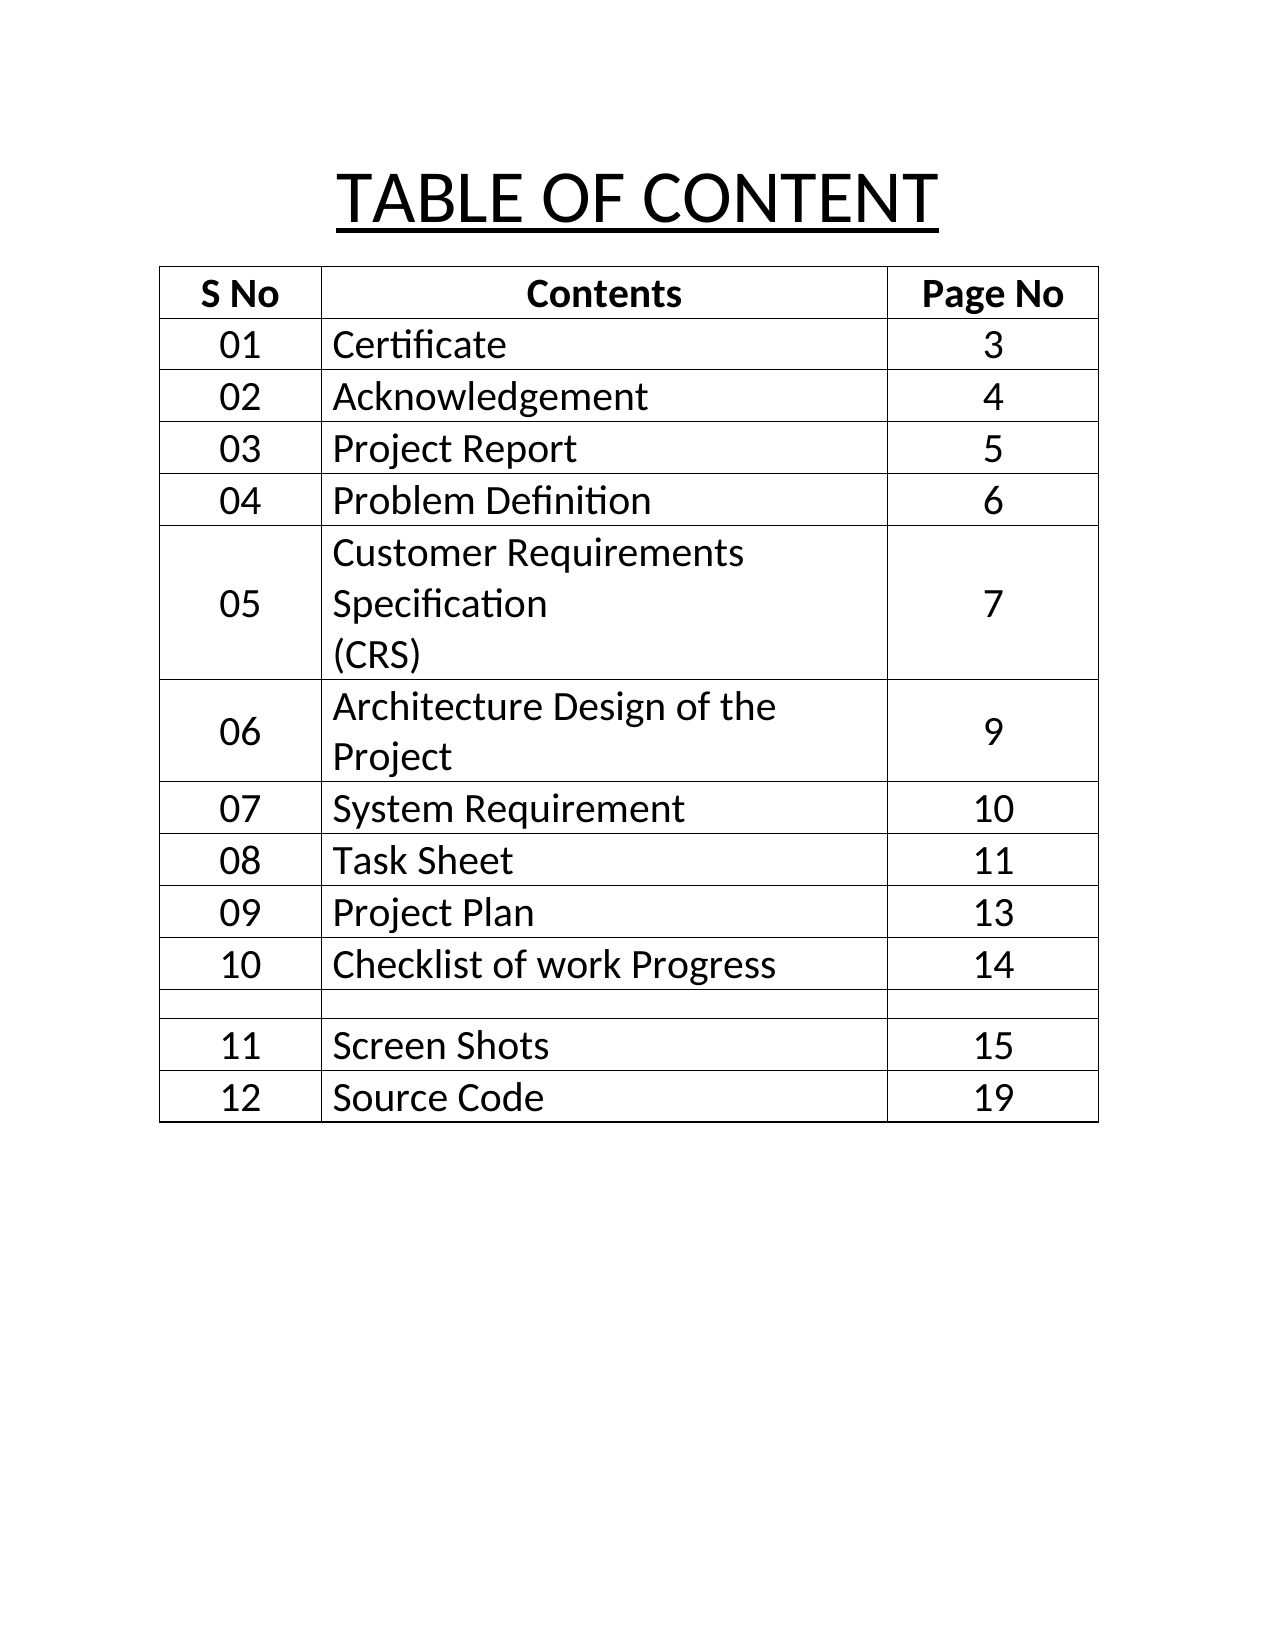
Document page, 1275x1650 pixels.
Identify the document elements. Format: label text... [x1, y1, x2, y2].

table_cell Problem Definition [322, 474, 887, 525]
table_cell 08 [160, 834, 321, 885]
table_cell 03 [160, 422, 321, 473]
table_cell 5 [888, 422, 1098, 473]
table_cell 14 [888, 938, 1098, 989]
table_header Page No [888, 267, 1098, 317]
table_cell [160, 990, 321, 1018]
table_cell 10 [888, 782, 1098, 833]
table_cell 3 [888, 319, 1098, 369]
table_cell 6 [888, 474, 1098, 525]
table_cell [322, 990, 887, 1018]
table_cell 09 [160, 886, 321, 937]
table_cell 19 [888, 1071, 1098, 1121]
table_cell Task Sheet [322, 834, 887, 885]
table_cell 06 [160, 680, 321, 781]
table_cell 07 [160, 782, 321, 833]
table_cell 02 [160, 370, 321, 421]
table_cell 04 [160, 474, 321, 525]
table_cell Customer Requirements Specification (CRS) [322, 526, 887, 678]
table_cell Project Report [322, 422, 887, 473]
table_cell Source Code [322, 1071, 887, 1121]
table_cell 01 [160, 319, 321, 369]
table_cell 10 [160, 938, 321, 989]
table_cell 13 [888, 886, 1098, 937]
table_header S No [160, 267, 321, 317]
table_cell 15 [888, 1019, 1098, 1069]
table_cell 4 [888, 370, 1098, 421]
table_cell 11 [160, 1019, 321, 1069]
table_cell 9 [888, 680, 1098, 781]
table_cell Architecture Design of the Project [322, 680, 887, 781]
table_cell Acknowledgement [322, 370, 887, 421]
table_header Contents [322, 267, 887, 317]
table_cell [888, 990, 1098, 1018]
table_cell 11 [888, 834, 1098, 885]
table_cell Screen Shots [322, 1019, 887, 1069]
table_cell 7 [888, 526, 1098, 678]
table_cell 05 [160, 526, 321, 678]
table_cell Project Plan [322, 886, 887, 937]
table_cell Checklist of work Progress [322, 938, 887, 989]
table_cell System Requirement [322, 782, 887, 833]
text TABLE OF CONTENT [150, 150, 1125, 242]
table_cell 12 [160, 1071, 321, 1121]
table_cell Certificate [322, 319, 887, 369]
